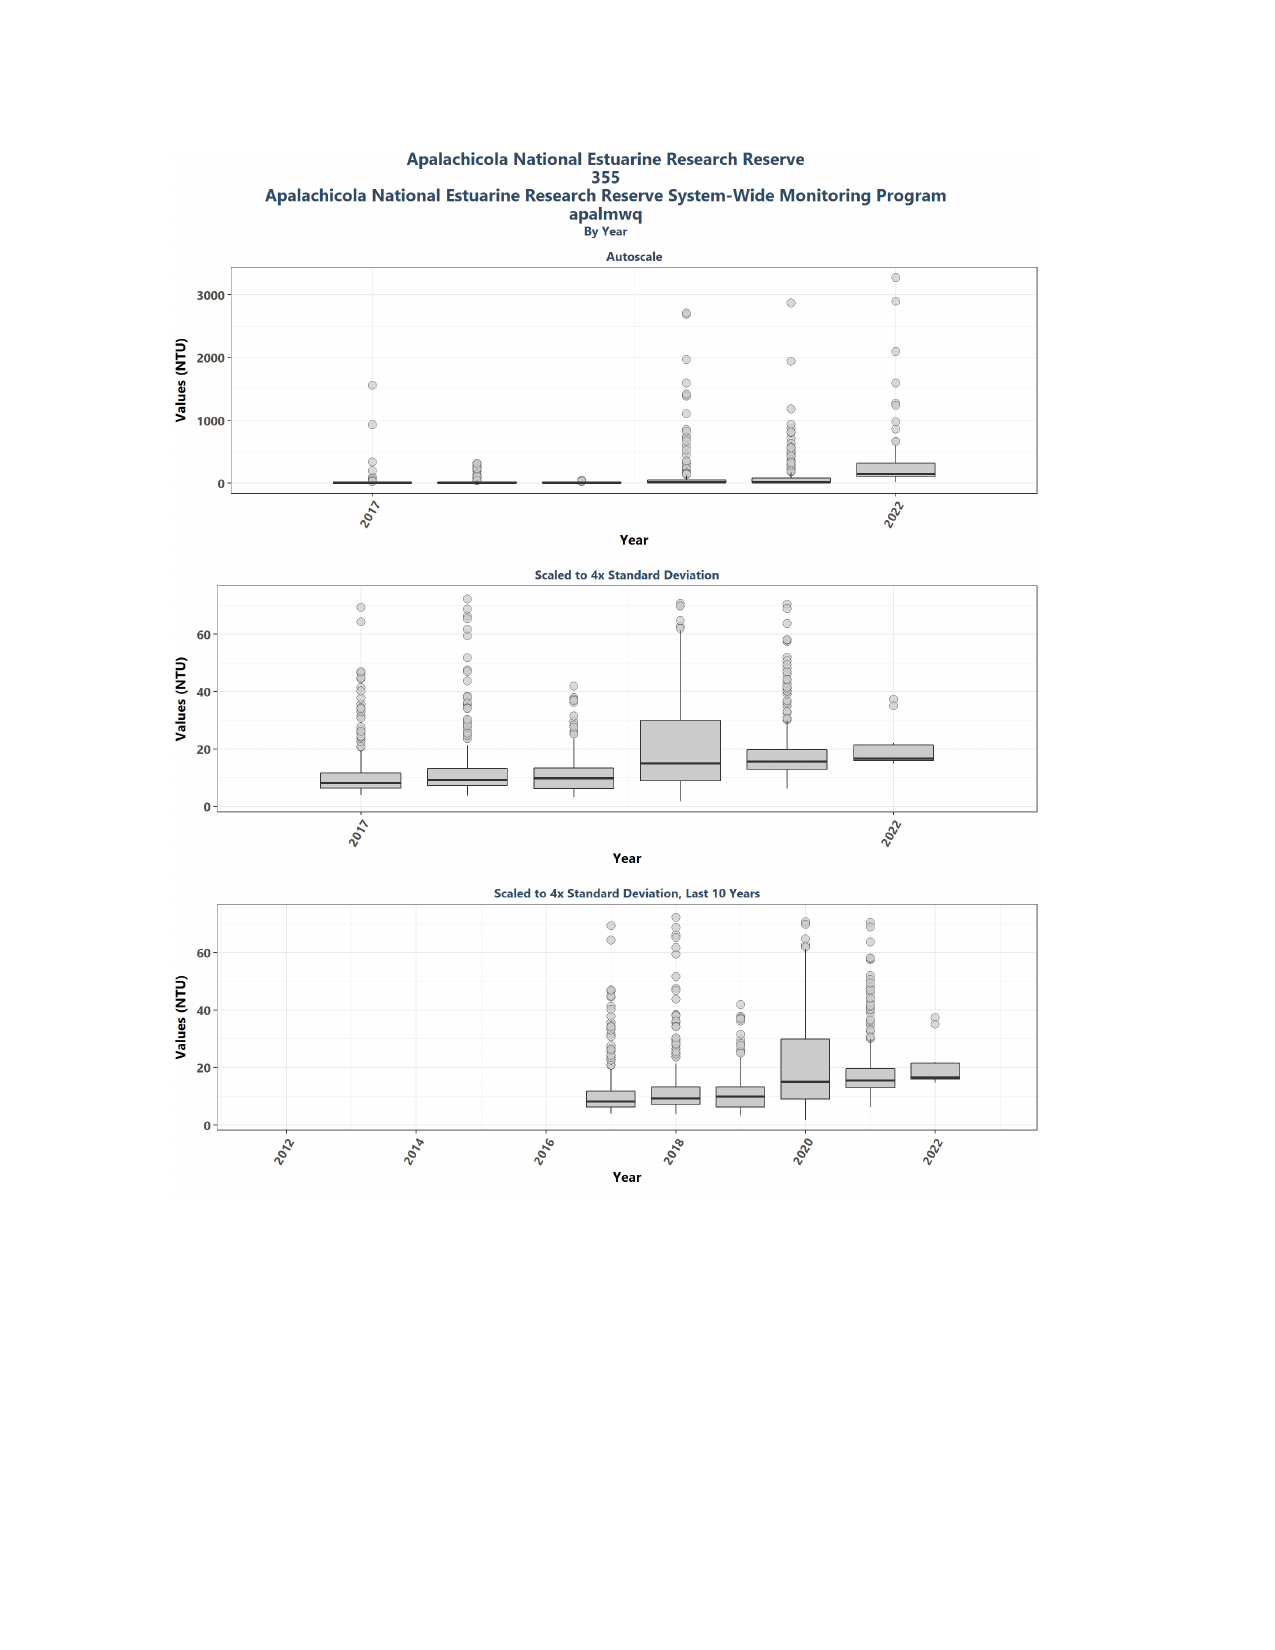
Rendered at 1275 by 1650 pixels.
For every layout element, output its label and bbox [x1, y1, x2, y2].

picture [168, 150, 1044, 1200]
